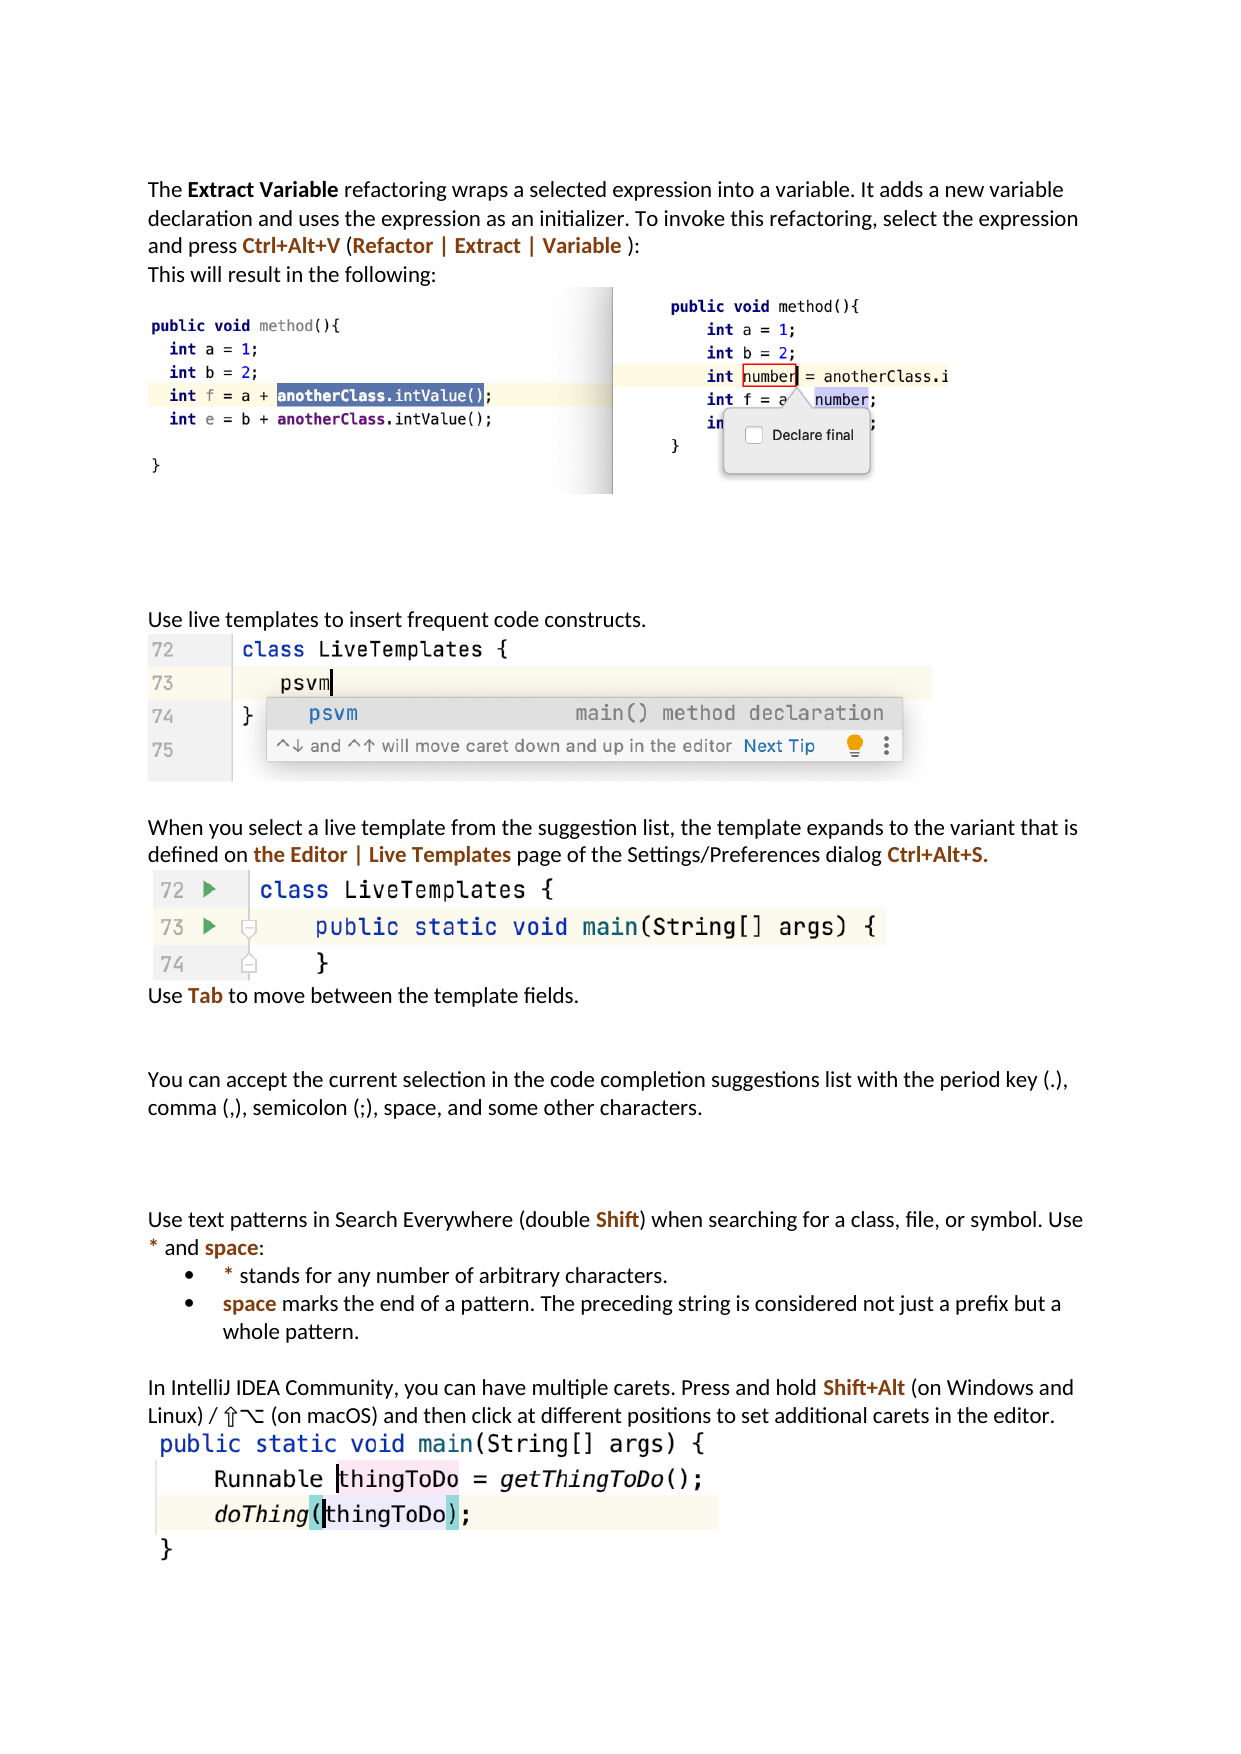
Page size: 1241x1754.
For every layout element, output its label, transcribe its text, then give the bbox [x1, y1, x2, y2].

text You can accept the current selection in the code completion suggestions list with the period key (.), comma (,), semicolon (;), space, and some other characters. [148, 1065, 1093, 1121]
picture [147, 1429, 719, 1566]
text Use live templates to insert frequent code constructs. [148, 605, 1093, 633]
text The Extract Variable refactoring wraps a selected expression into a variable. It adds a new variable declaration and uses the expression as an initializer. To invoke this refactoring, select the expression and press Ctrl+Alt+V (Refactor | Extract | Variable ): [148, 176, 1093, 260]
picture [147, 287, 948, 494]
text When you select a live template from the suggestion list, the template expands to the variant that is defined on the Editor | Live Templates page of the Settings/Preferences dialog Ctrl+Alt+S. [148, 813, 1093, 869]
text This will result in the following: [148, 260, 1093, 288]
list * stands for any number of arbitrary characters. [185, 1261, 1093, 1289]
list space marks the end of a pattern. The preceding string is considered not just a prefix but a whole pattern. [185, 1289, 1093, 1345]
text Use Tab to move between the template fields. [148, 981, 1093, 1009]
picture [147, 633, 933, 785]
text Use text patterns in Search Everywhere (double Shift) when searching for a class, file, or symbol. Use * and space: [148, 1205, 1093, 1261]
picture [147, 868, 887, 981]
text In IntelliJ IDEA Community, you can have multiple carets. Press and hold Shift+Alt (on Windows and Linux) / ⇧⌥ (on macOS) and then click at different positions to set additional carets in the editor. [148, 1373, 1093, 1429]
